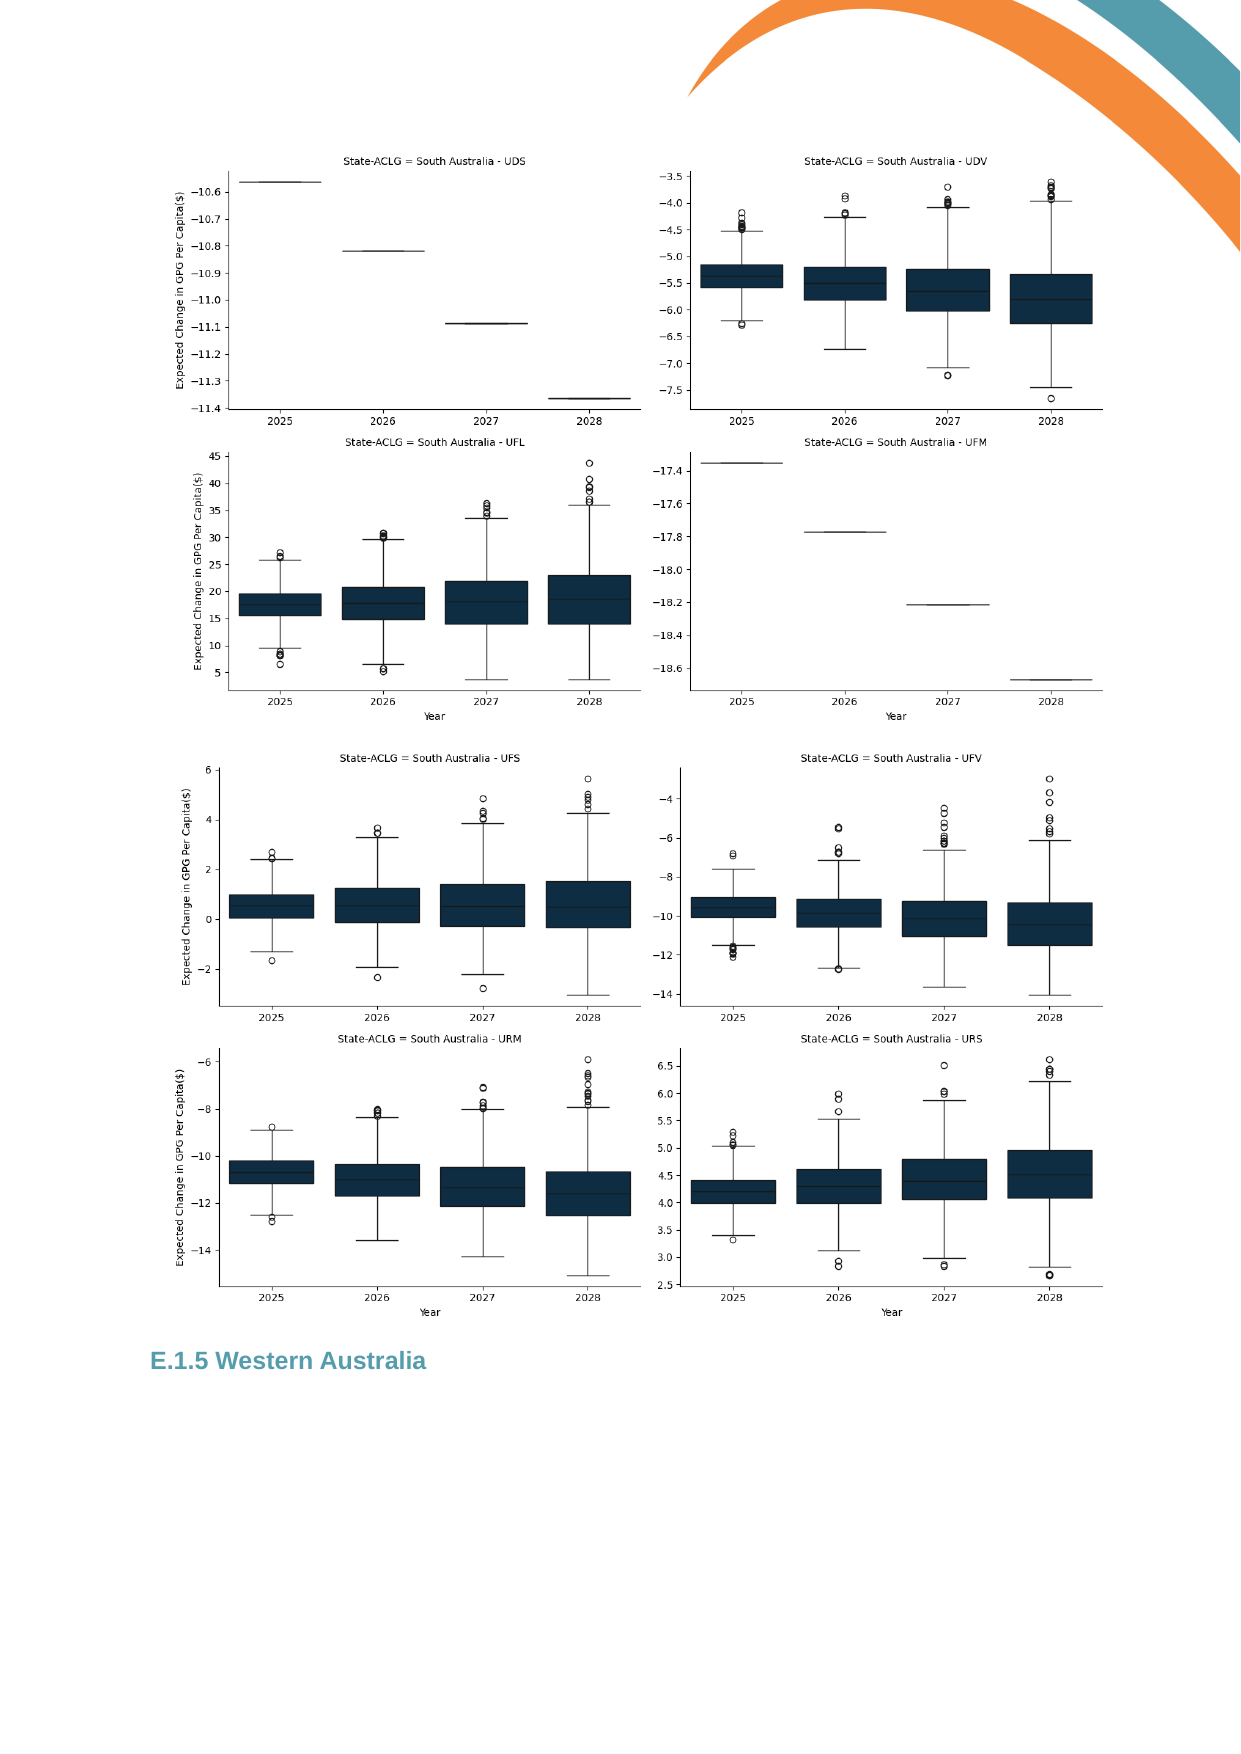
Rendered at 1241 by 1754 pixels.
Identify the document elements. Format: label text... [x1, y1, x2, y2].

picture [19, 0, 1241, 729]
subtitle E.1.5 Western Australia [150, 1346, 1090, 1374]
picture [168, 746, 1109, 1325]
